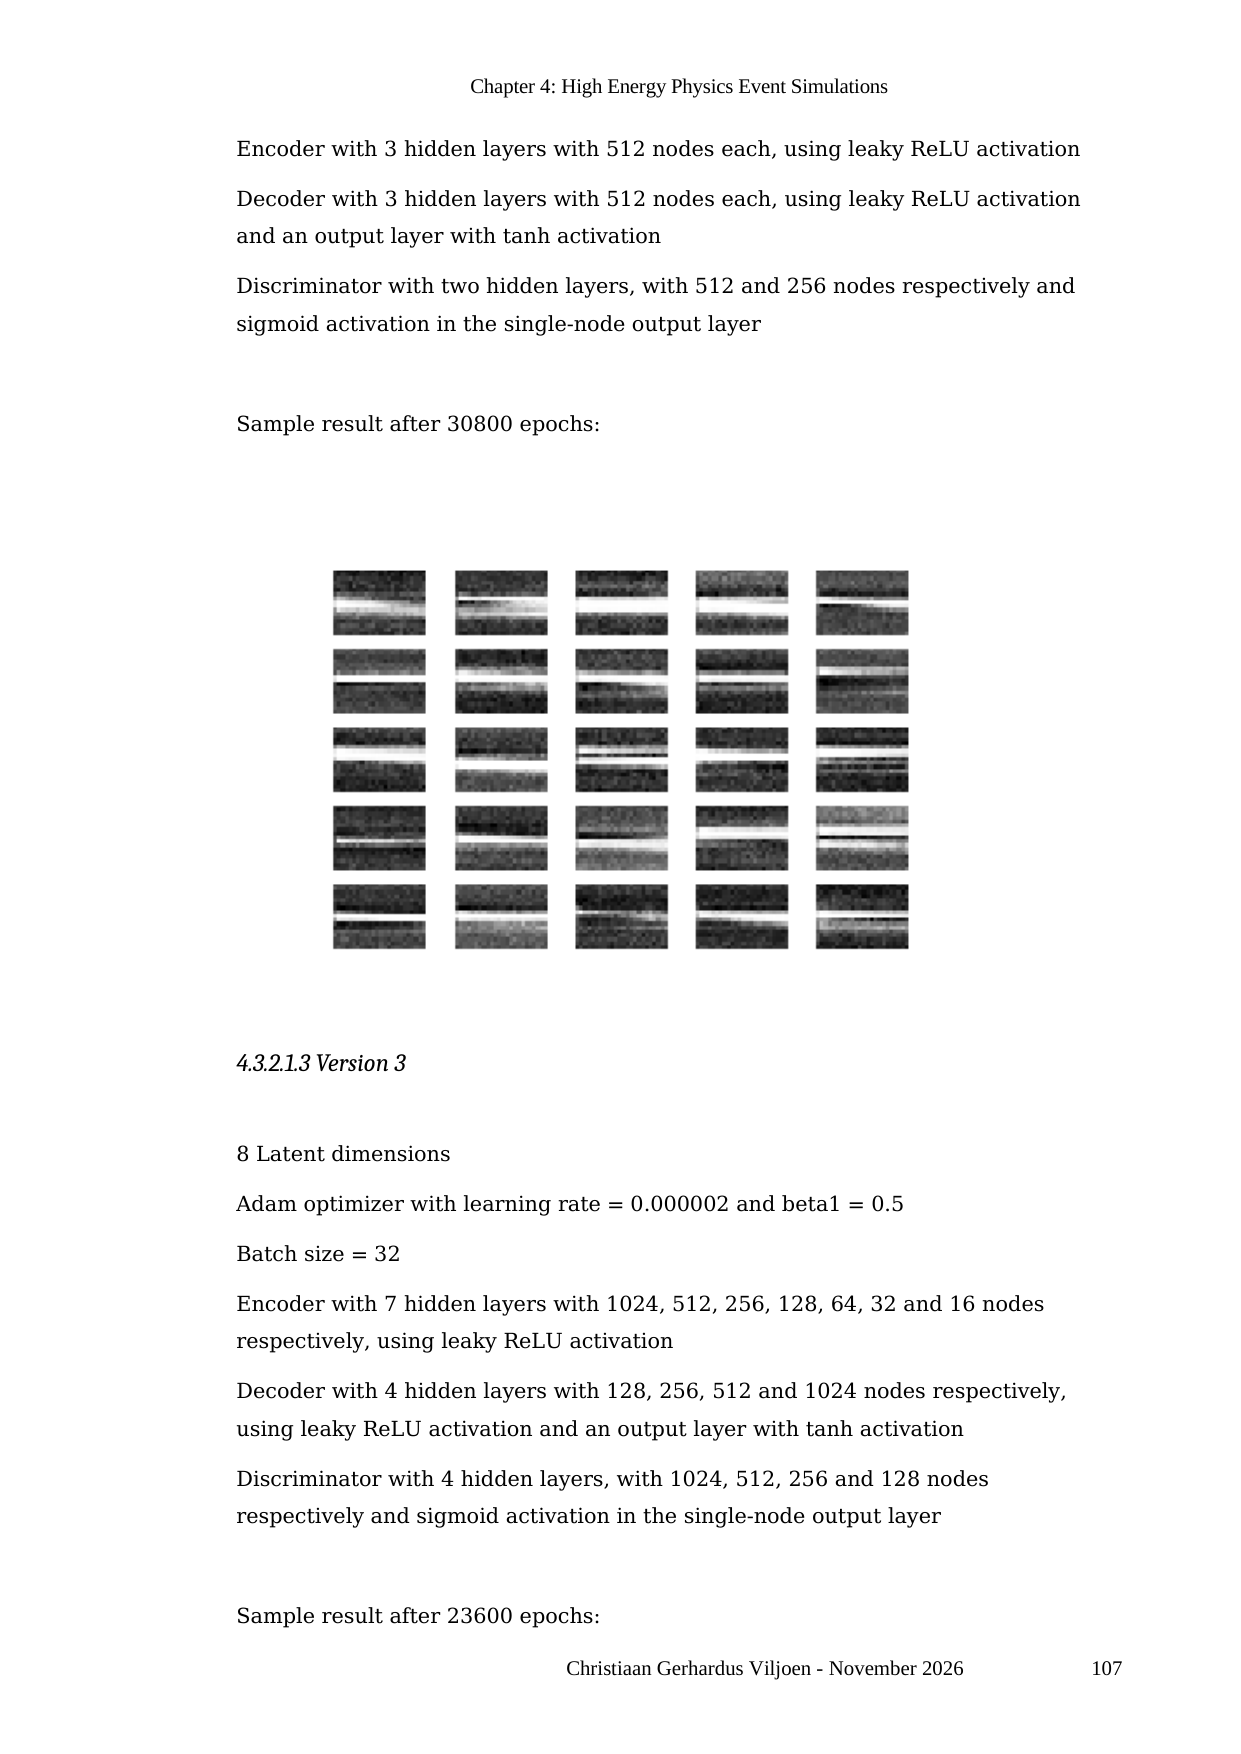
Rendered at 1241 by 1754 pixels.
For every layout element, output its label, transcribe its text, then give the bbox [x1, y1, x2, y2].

text Sample result after 23600 epochs: [236, 1603, 1122, 1628]
text Adam optimizer with learning rate = 0.000002 and beta1 = 0.5 [236, 1191, 1122, 1216]
text Batch size = 32 [236, 1241, 1122, 1266]
text Discriminator with two hidden layers, with 512 and 256 nodes respectively and sigmoid activation in the single-node output layer [236, 273, 1122, 335]
picture [236, 510, 989, 1012]
text Sample result after 30800 epochs: [236, 410, 1122, 435]
text Decoder with 3 hidden layers with 512 nodes each, using leaky ReLU activation and an output layer with tanh activation [236, 185, 1122, 248]
subtitle Version 3 [236, 1049, 1122, 1078]
text Discriminator with 4 hidden layers, with 1024, 512, 256 and 128 nodes respectively and sigmoid activation in the single-node output layer [236, 1466, 1122, 1528]
text Decoder with 4 hidden layers with 128, 256, 512 and 1024 nodes respectively, using leaky ReLU activation and an output layer with tanh activation [236, 1378, 1122, 1441]
text Encoder with 3 hidden layers with 512 nodes each, using leaky ReLU activation [236, 135, 1122, 160]
text Encoder with 7 hidden layers with 1024, 512, 256, 128, 64, 32 and 16 nodes respectively, using leaky ReLU activation [236, 1291, 1122, 1353]
text 8 Latent dimensions [236, 1141, 1122, 1166]
